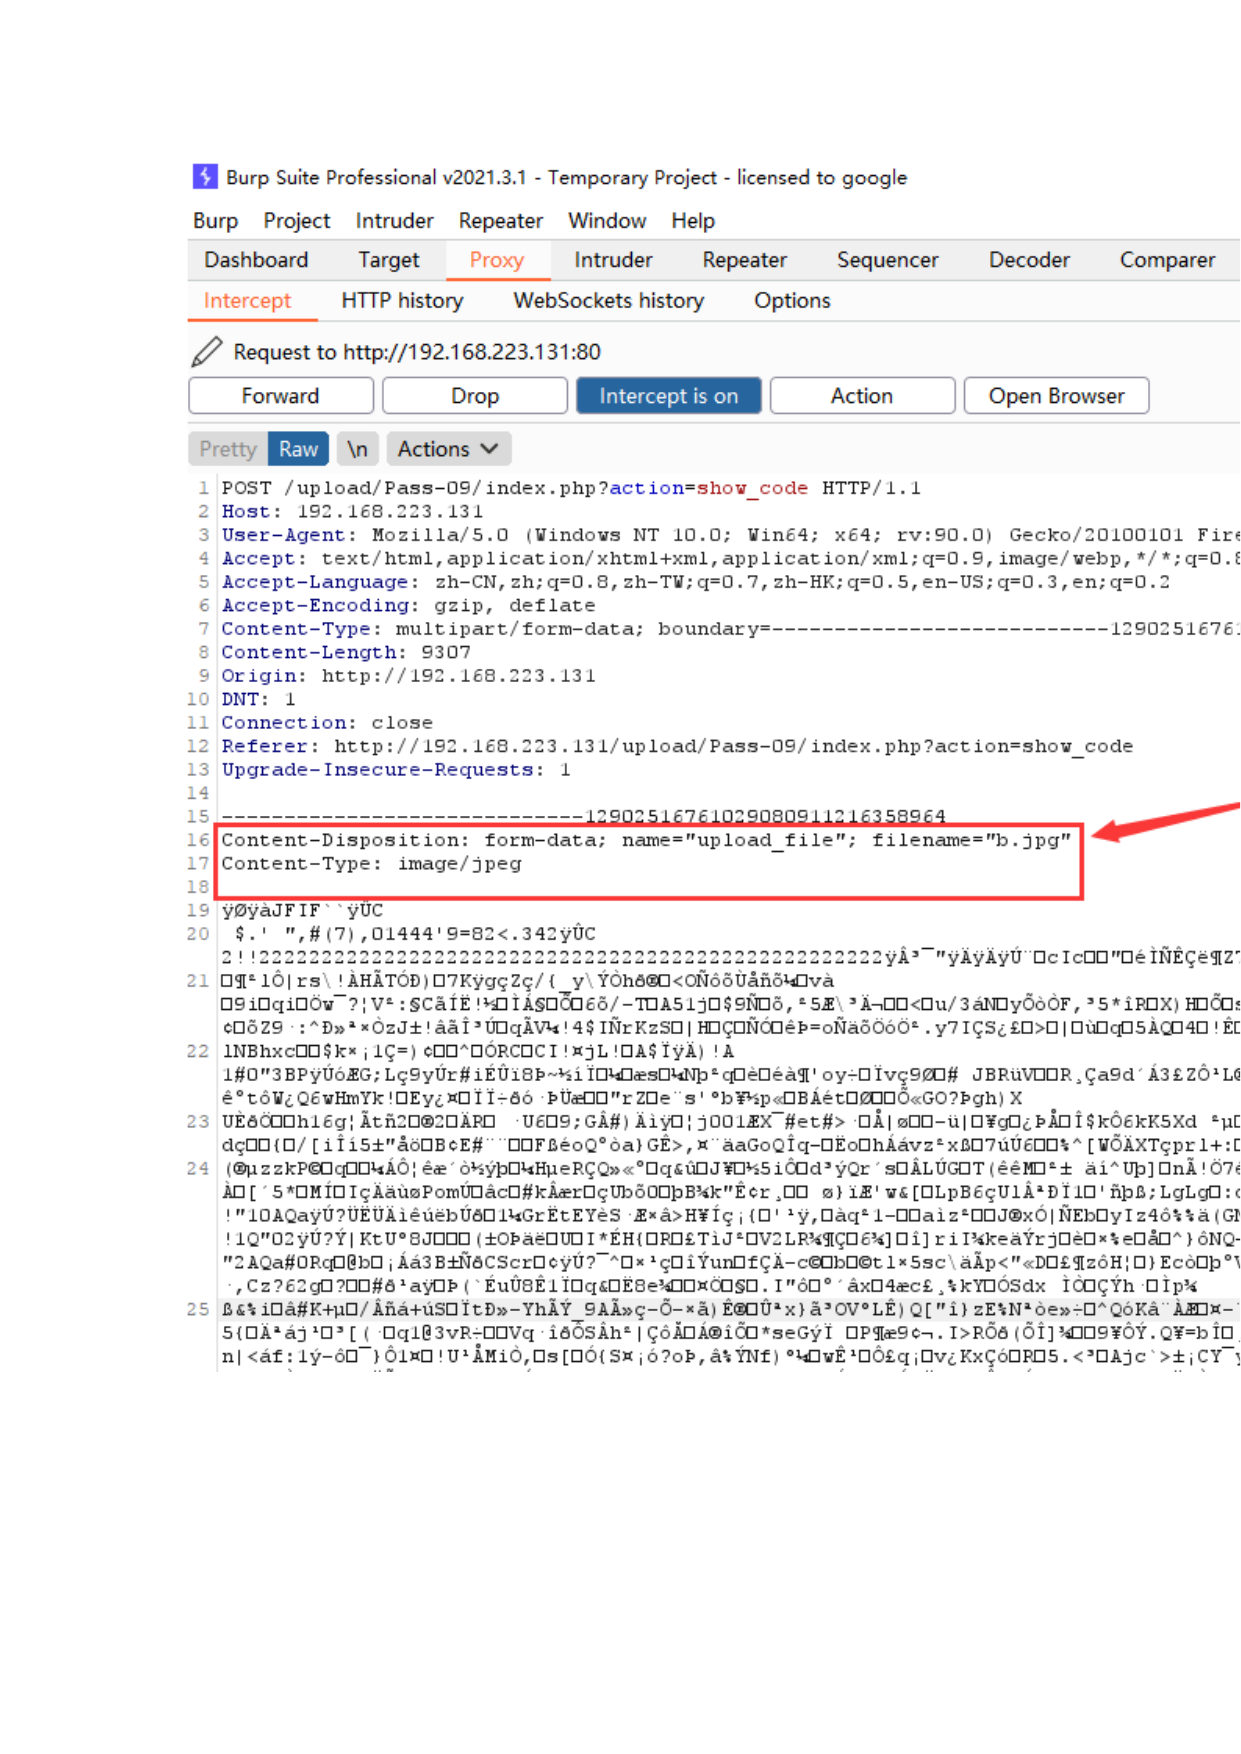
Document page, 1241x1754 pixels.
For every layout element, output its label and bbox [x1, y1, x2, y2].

picture [187, 162, 1241, 1372]
